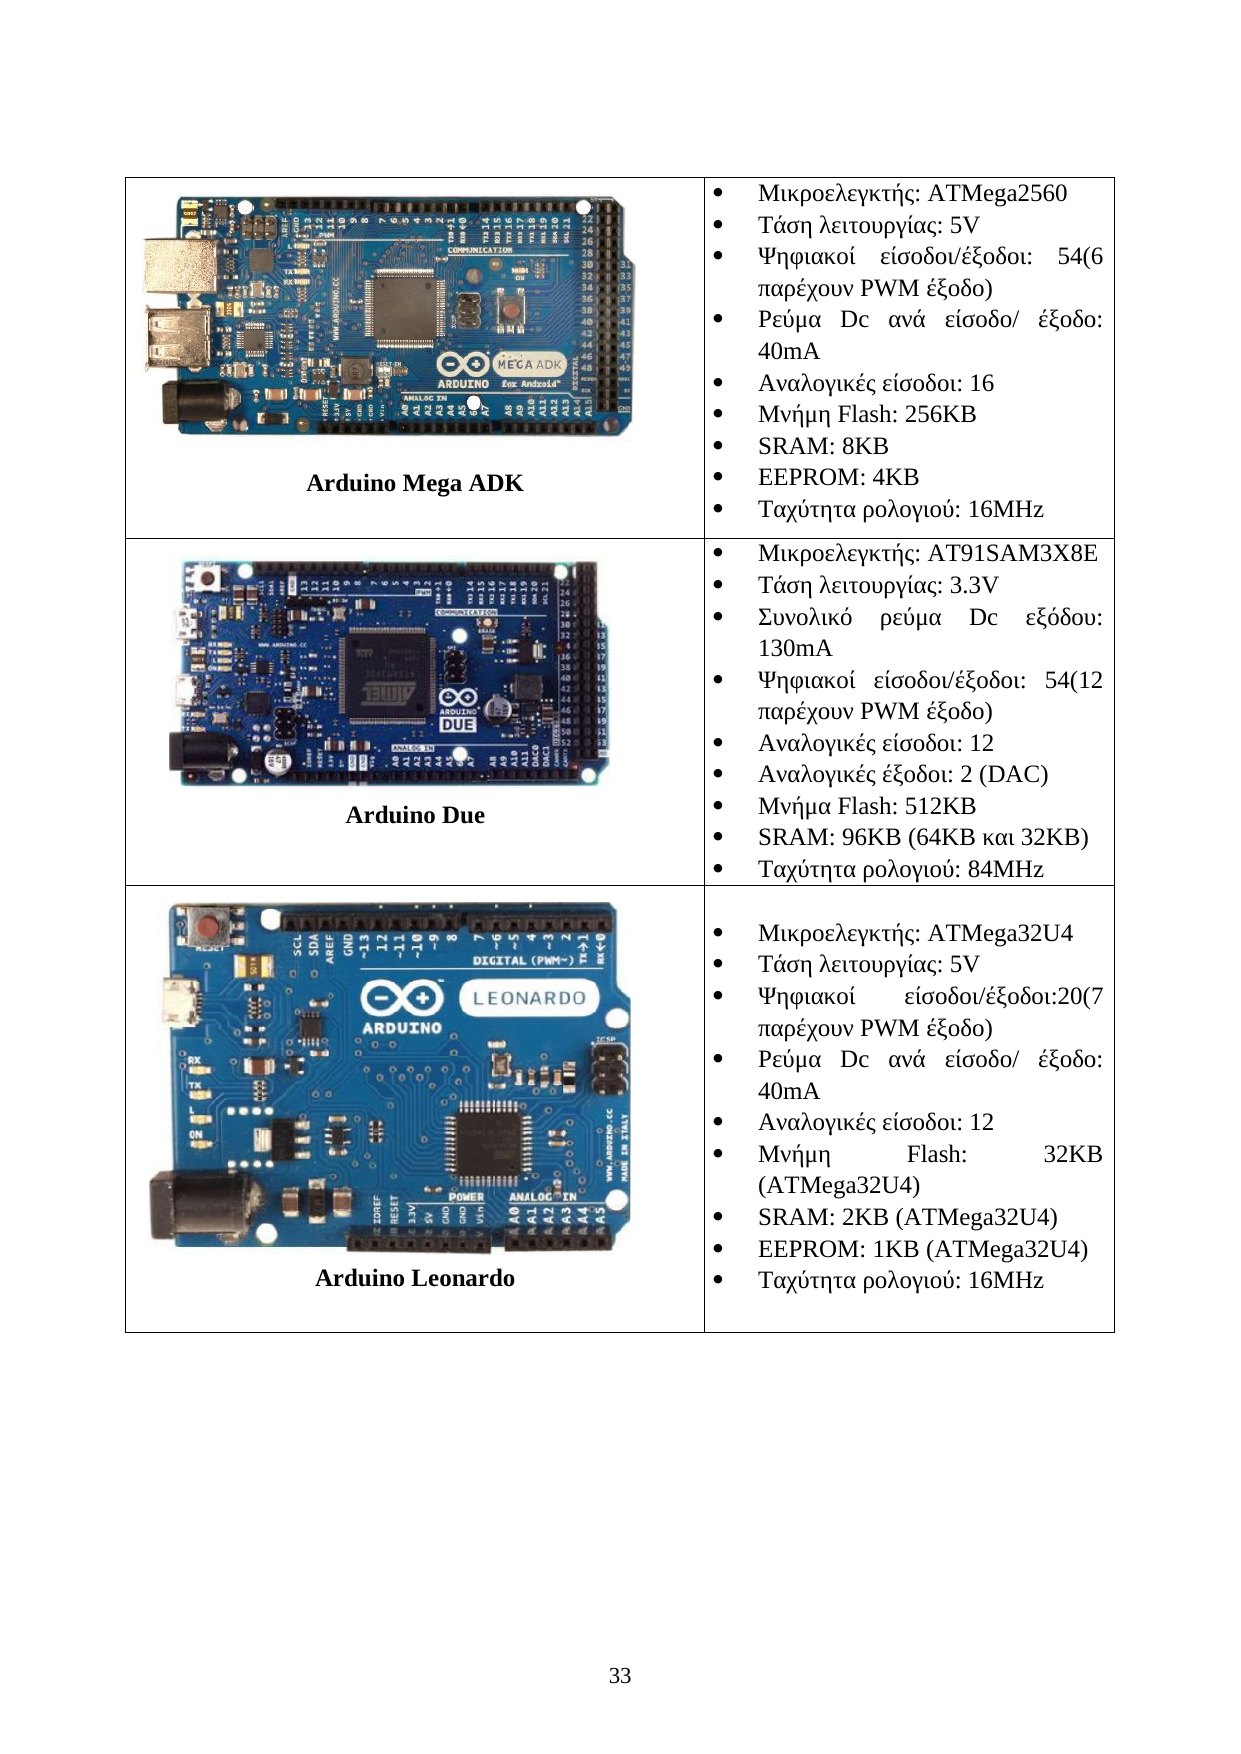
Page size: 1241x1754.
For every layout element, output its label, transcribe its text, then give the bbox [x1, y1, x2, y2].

table_cell Arduino Mega ADK [126, 178, 704, 537]
table_cell Arduino Leonardo [126, 886, 704, 1332]
picture [138, 193, 636, 441]
table_cell Μικροελεγκτής: ATMega2560 Τάση λειτουργίας: 5V Ψηφιακοί είσοδοι/έξοδοι: 54(6 παρέχουν PWM έξοδο) Ρεύμα Dc ανά είσοδο/ έξοδο: 40mA Αναλογικές είσοδοι: 16 Μνήμη Flash: 256KB SRAM: 8KB EEPROM: 4KB Ταχύτητα ρολογιού: 16MHz [705, 178, 1114, 537]
picture [146, 900, 631, 1254]
picture [167, 555, 612, 786]
table_cell Μικροελεγκτής: AT91SAM3X8E Τάση λειτουργίας: 3.3V Συνολικό ρεύμα Dc εξόδου: 130mA Ψηφιακοί είσοδοι/έξοδοι: 54(12 παρέχουν PWM έξοδο) Αναλογικές είσοδοι: 12 Αναλογικές έξοδοι: 2 (DAC) Μνήμα Flash: 512KB SRAM: 96KB (64KB και 32ΚΒ) Ταχύτητα ρολογιού: 84MHz [705, 539, 1114, 885]
table_cell Arduino Due [126, 539, 704, 885]
table_cell Μικροελεγκτής: ATMega32U4 Τάση λειτουργίας: 5V Ψηφιακοί είσοδοι/έξοδοι:20(7 παρέχουν PWM έξοδο) Ρεύμα Dc ανά είσοδο/ έξοδο: 40mA Αναλογικές είσοδοι: 12 Μνήμη Flash: 32KB (ATMega32U4) SRAM: 2KB (ATMega32U4) EEPROM: 1KB (ATMega32U4) Ταχύτητα ρολογιού: 16MHz [705, 886, 1114, 1332]
